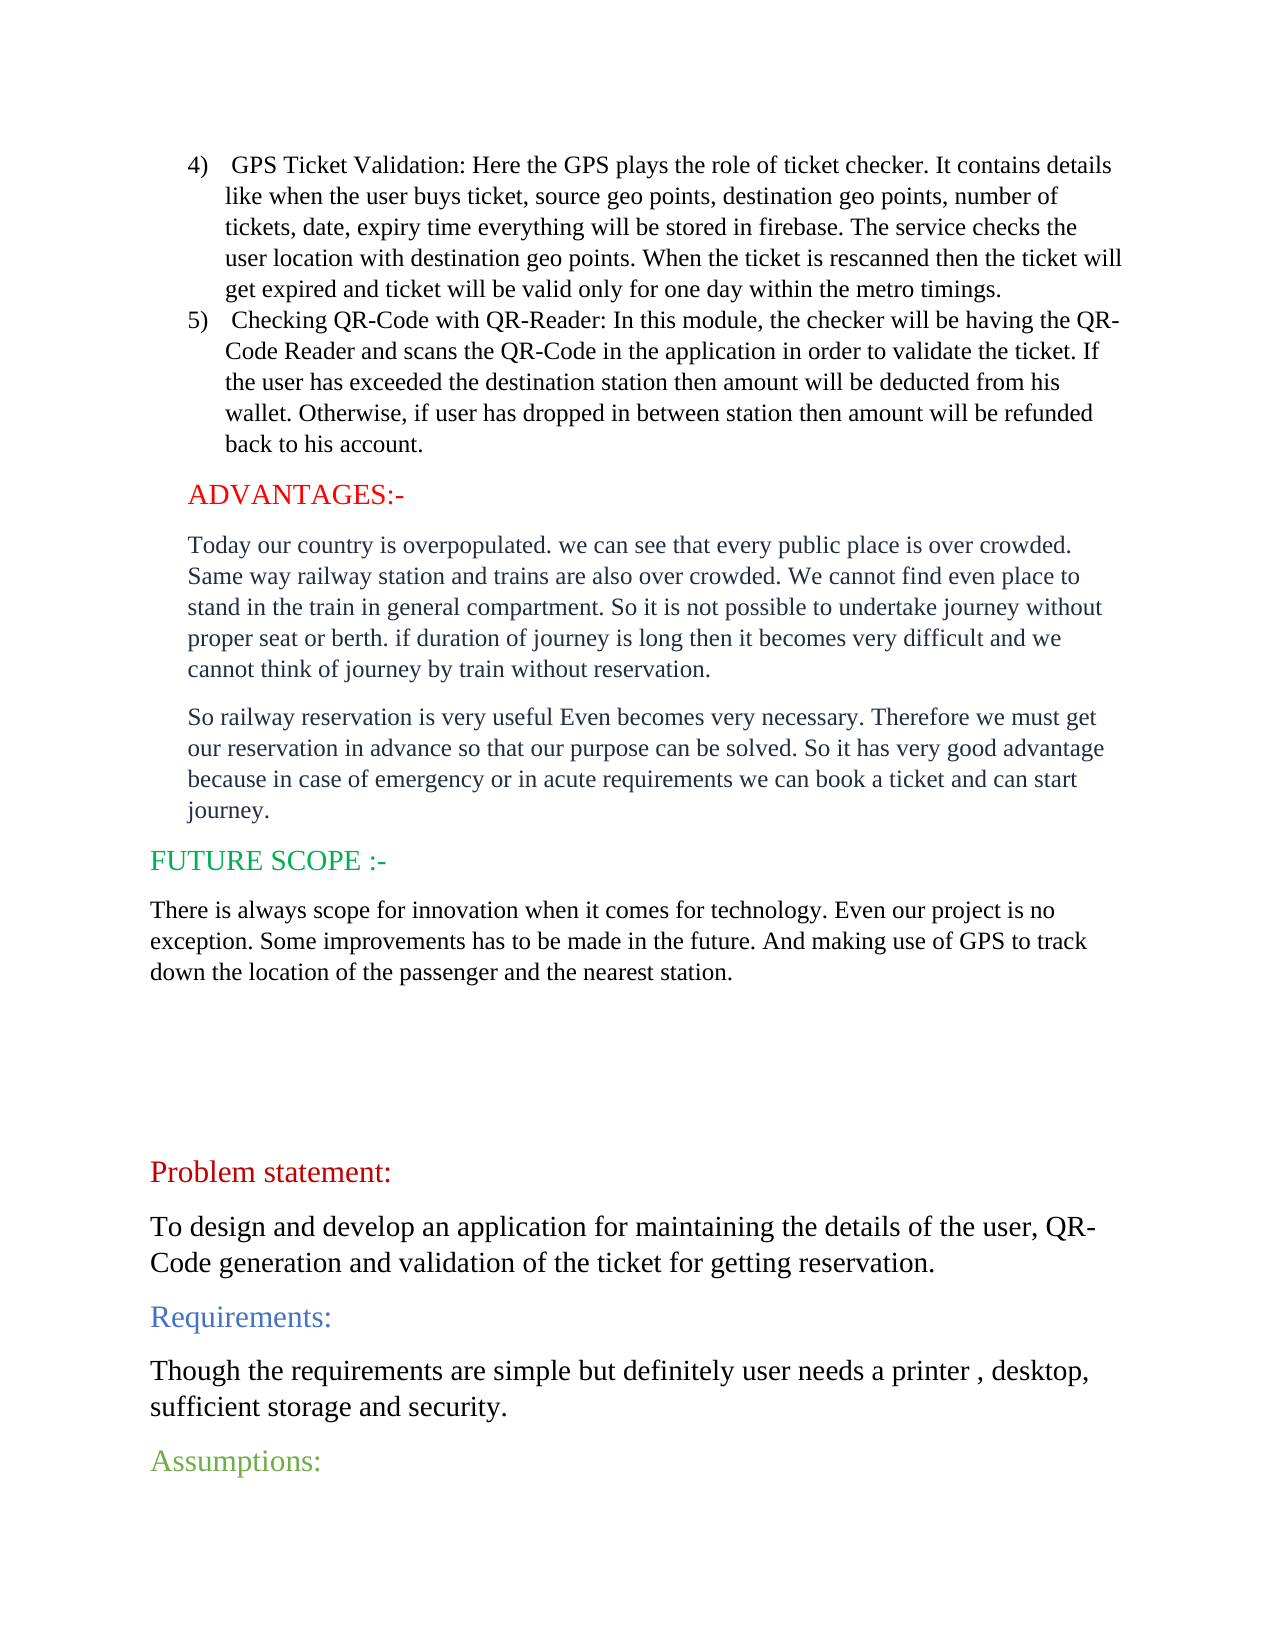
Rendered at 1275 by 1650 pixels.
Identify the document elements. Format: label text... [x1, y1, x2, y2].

text FUTURE SCOPE :- [150, 843, 1125, 876]
list Checking QR-Code with QR-Reader: In this module, the checker will be having the QR-Code Reader and scans the QR-Code in the application in order to validate the ticket. If the user has exceeded the destination station then amount will be deducted from his wallet. Otherwise, if user has dropped in between station then amount will be refunded back to his account. [187, 305, 1125, 458]
list GPS Ticket Validation: Here the GPS plays the role of ticket checker. It contains details like when the user buys ticket, source geo points, destination geo points, number of tickets, date, expiry time everything will be stored in firebase. The service checks the user location with destination geo points. When the ticket is rescanned then the ticket will get expired and ticket will be valid only for one day within the metro timings. [187, 150, 1125, 303]
text There is always scope for innovation when it comes for technology. Even our project is no exception. Some improvements has to be made in the future. And making use of GPS to track down the location of the passenger and the nearest station. [150, 895, 1125, 986]
text Requirements: [150, 1298, 1125, 1334]
text Though the requirements are simple but definitely user needs a printer , desktop, sufficient storage and security. [150, 1353, 1125, 1423]
text Today our country is overpopulated. we can see that every public place is over crowded. Same way railway station and trains are also over crowded. We cannot find even place to stand in the train in general compartment. So it is not possible to undertake journey without proper seat or berth. if duration of journey is long then it becomes very difficult and we cannot think of journey by train without reservation. [187, 530, 1125, 683]
text Assumptions: [150, 1442, 1125, 1478]
text ADVANTAGES:- [187, 477, 1125, 511]
text So railway reservation is very useful Even becomes very necessary. Therefore we must get our reservation in advance so that our purpose can be solved. So it has very good advantage because in case of emergency or in acute requirements we can book a ticket and can start journey. [187, 702, 1125, 824]
text To design and develop an application for maintaining the details of the user, QR-Code generation and validation of the ticket for getting reservation. [150, 1209, 1125, 1278]
text Problem statement: [150, 1153, 1125, 1189]
